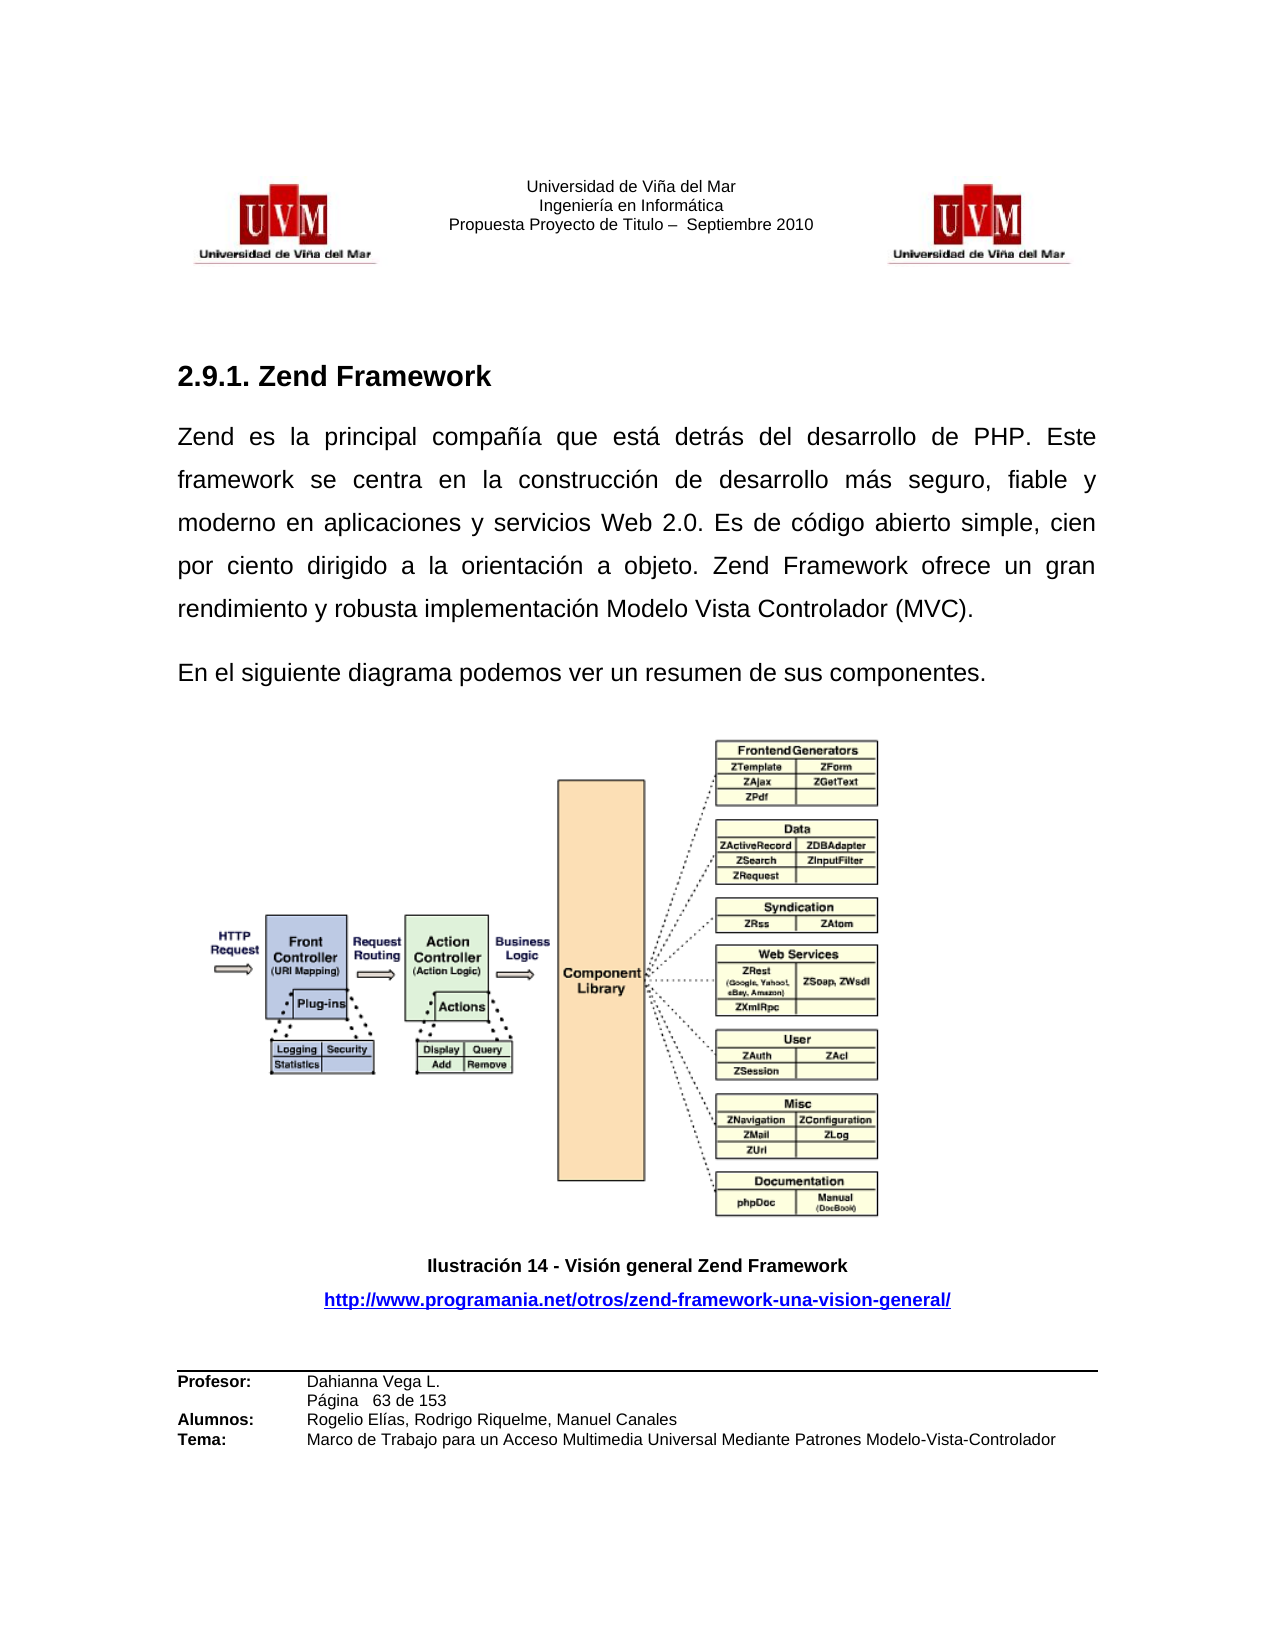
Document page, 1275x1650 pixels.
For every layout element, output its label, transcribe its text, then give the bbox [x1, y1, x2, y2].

text http://www.programania.net/otros/zend-framework-una-vision-general/ [177, 1289, 1098, 1311]
text En el siguiente diagrama podemos ver un resumen de sus componentes. [177, 658, 1098, 687]
picture [177, 730, 923, 1226]
text Ilustración 14 - Visión general Zend Framework [177, 1255, 1098, 1276]
picture [177, 176, 390, 267]
picture [871, 176, 1084, 267]
text Zend es la principal compañía que está detrás del desarrollo de PHP. Este framework se centra en la construcción de desarrollo más seguro, fiable y moderno en aplicaciones y servicios Web 2.0. Es de código abierto simple, cien por ciento dirigido a la orientación a objeto. Zend Framework ofrece un gran rendimiento y robusta implementación Modelo Vista Controlador (MVC). [177, 422, 1098, 623]
subtitle 2.9.1. Zend Framework [177, 359, 1098, 392]
